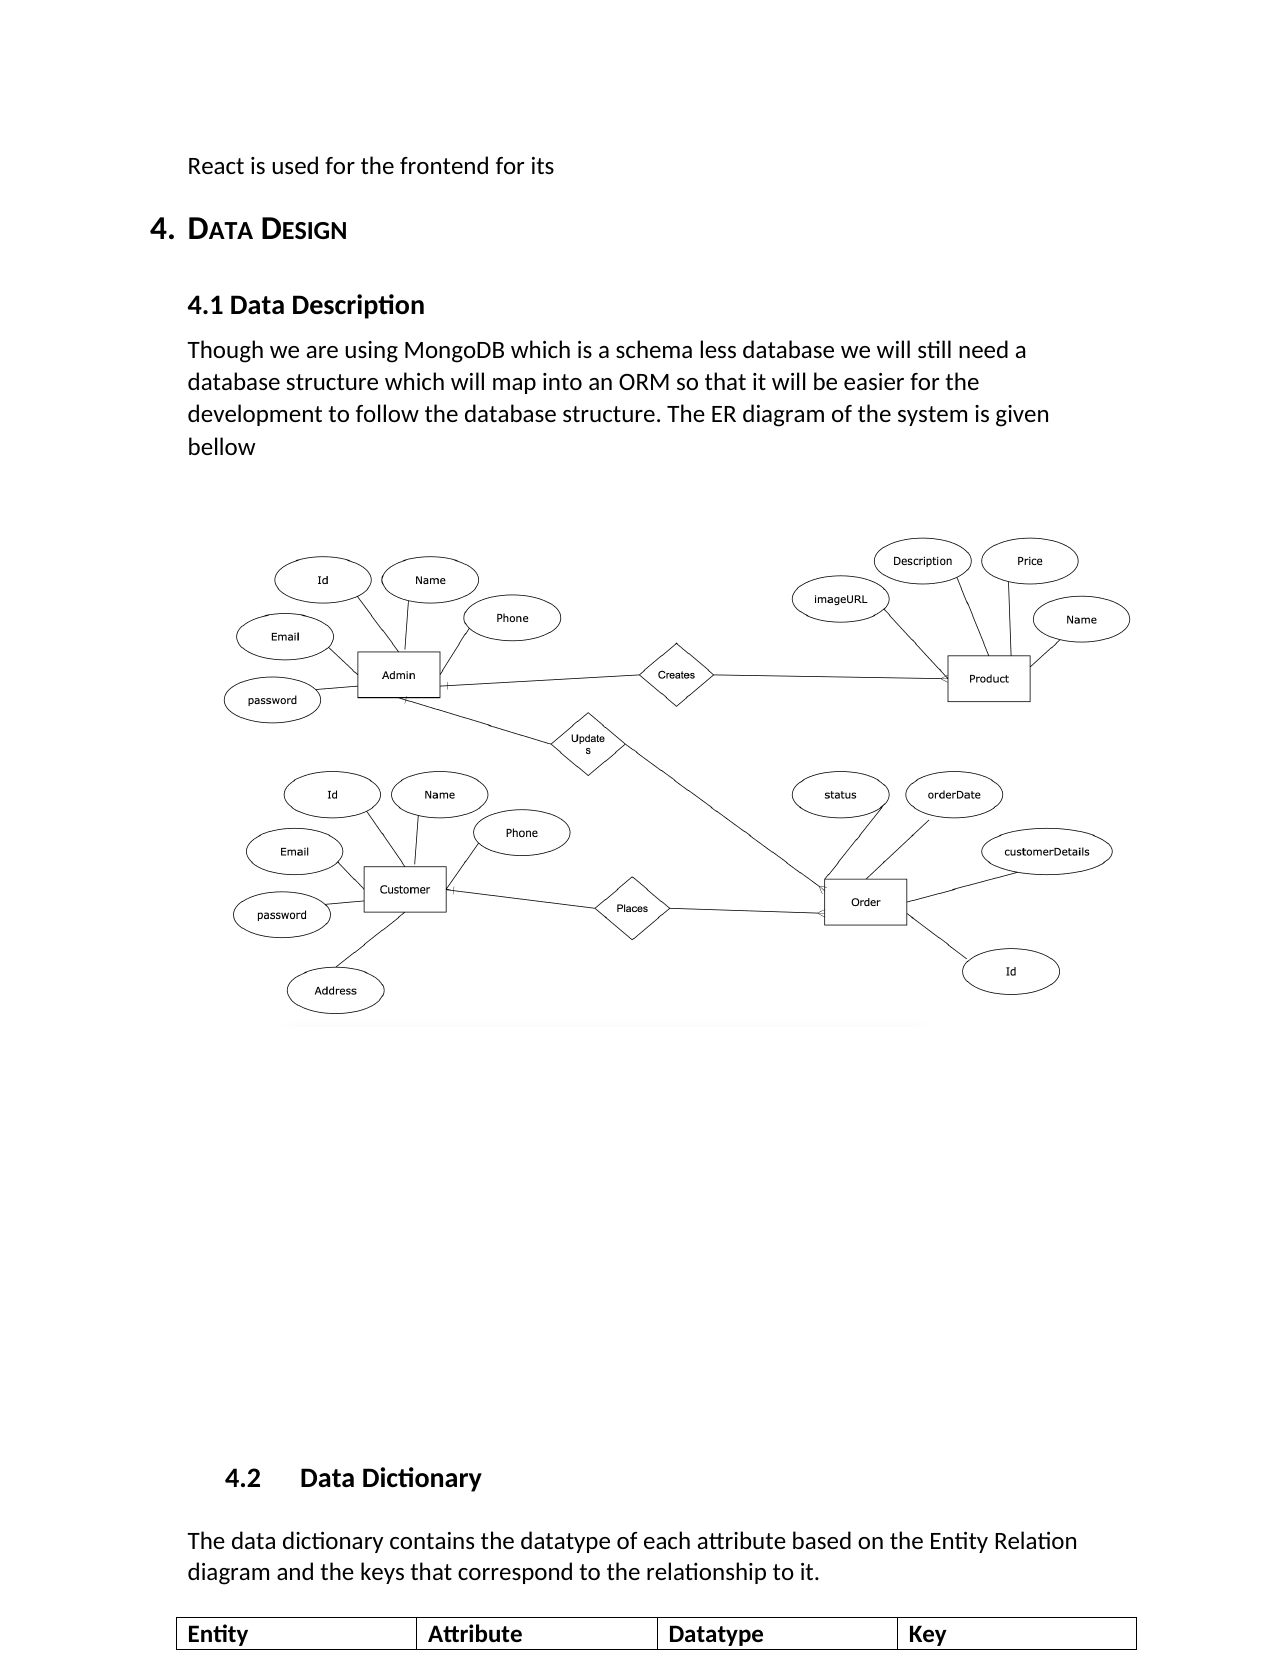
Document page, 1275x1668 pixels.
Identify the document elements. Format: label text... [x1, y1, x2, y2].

text React is used for the frontend for its [187, 150, 1125, 181]
table_header Entity [177, 1618, 416, 1648]
list Data Dictionary [225, 1459, 1125, 1494]
table_header Attribute [417, 1618, 657, 1648]
list DATA DESIGN [150, 207, 1125, 248]
text The data dictionary contains the datatype of each attribute based on the Entity Relation diagram and the keys that correspond to the relationship to it. [187, 1525, 1125, 1586]
picture [187, 506, 1163, 1027]
table_header Datatype [658, 1618, 897, 1648]
text Though we are using MongoDB which is a schema less database we will still need a database structure which will map into an ORM so that it will be easier for the development to follow the database structure. The ER diagram of the system is given bellow [187, 334, 1112, 461]
table_header Key [898, 1618, 1136, 1648]
text 4.1 Data Description [187, 287, 1125, 321]
